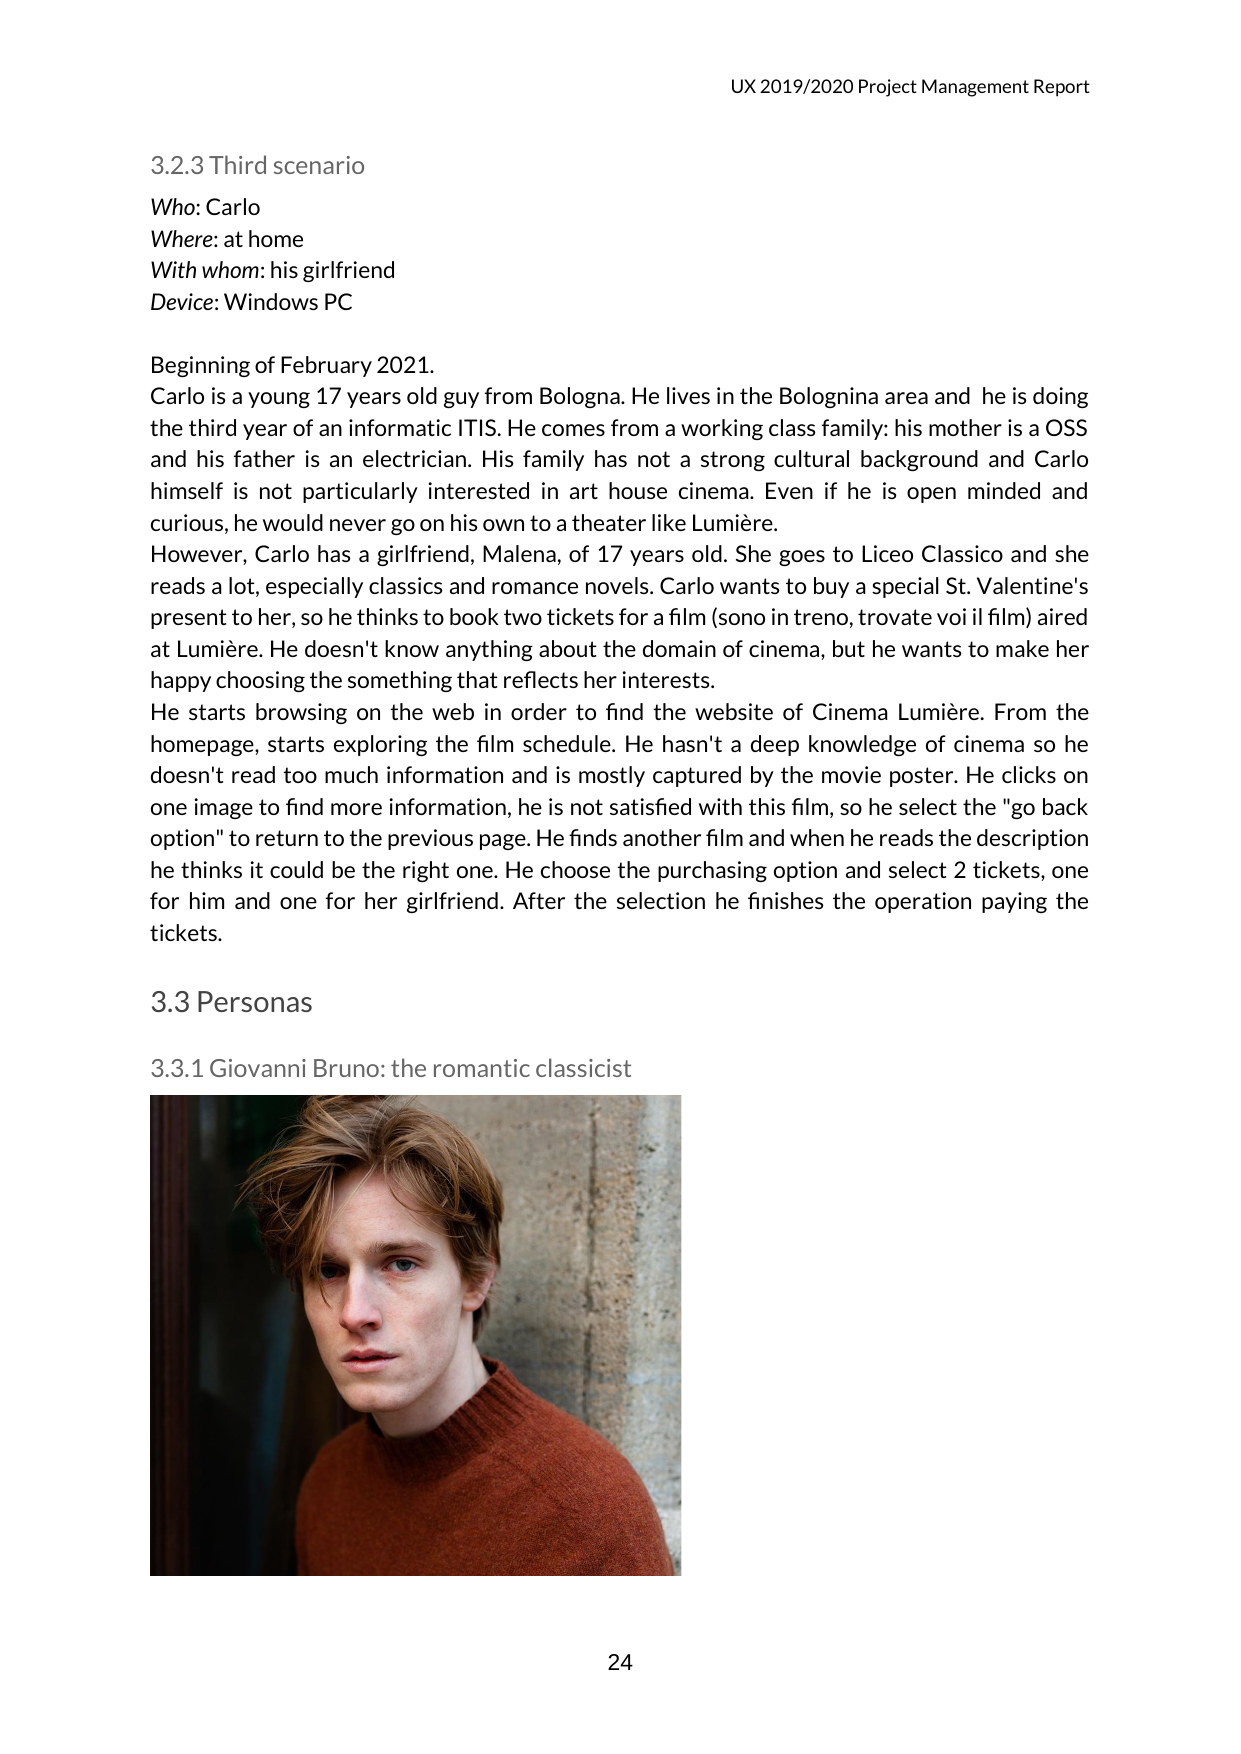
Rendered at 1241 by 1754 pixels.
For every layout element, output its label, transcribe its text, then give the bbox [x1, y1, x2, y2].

text Device: Windows PC [150, 287, 1090, 315]
text He starts browsing on the web in order to find the website of Cinema Lumière. From the homepage, starts exploring the film schedule. He hasn't a deep knowledge of cinema so he doesn't read too much information and is mostly captured by the movie poster. He clicks on one image to find more information, he is not satisfied with this film, so he select the "go back option" to return to the previous page. He finds another film and when he reads the description he thinks it could be the right one. He choose the purchasing option and select 2 tickets, one for him and one for her girlfriend. After the selection he finishes the operation paying the tickets. [150, 698, 1090, 946]
subtitle 3.3 Personas [150, 984, 1090, 1019]
text Where: at home [150, 224, 1090, 252]
subtitle 3.2.3 Third scenario [150, 150, 1090, 180]
text Who: Carlo [150, 193, 1090, 220]
text Carlo is a young 17 years old guy from Bologna. He lives in the Bolognina area and he is doing the third year of an informatic ITIS. He comes from a working class family: his mother is a OSS and his father is an electrician. His family has not a strong cultural background and Carlo himself is not particularly interested in art house cinema. Even if he is open minded and curious, he would never go on his own to a theater like Lumière. [150, 382, 1090, 536]
subtitle 3.3.1 Giovanni Bruno: the romantic classicist [150, 1053, 1090, 1083]
text Beginning of February 2021. [150, 351, 1090, 378]
text However, Carlo has a girlfriend, Malena, of 17 years old. She goes to Liceo Classico and she reads a lot, especially classics and romance novels. Carlo wants to buy a special St. Valentine's present to her, so he thinks to book two tickets for a film (sono in treno, trovate voi il film) aired at Lumière. He doesn't know anything about the domain of cinema, but he wants to make her happy choosing the something that reflects her interests. [150, 540, 1090, 694]
picture [150, 1095, 682, 1576]
text With whom: his girlfriend [150, 256, 1090, 283]
